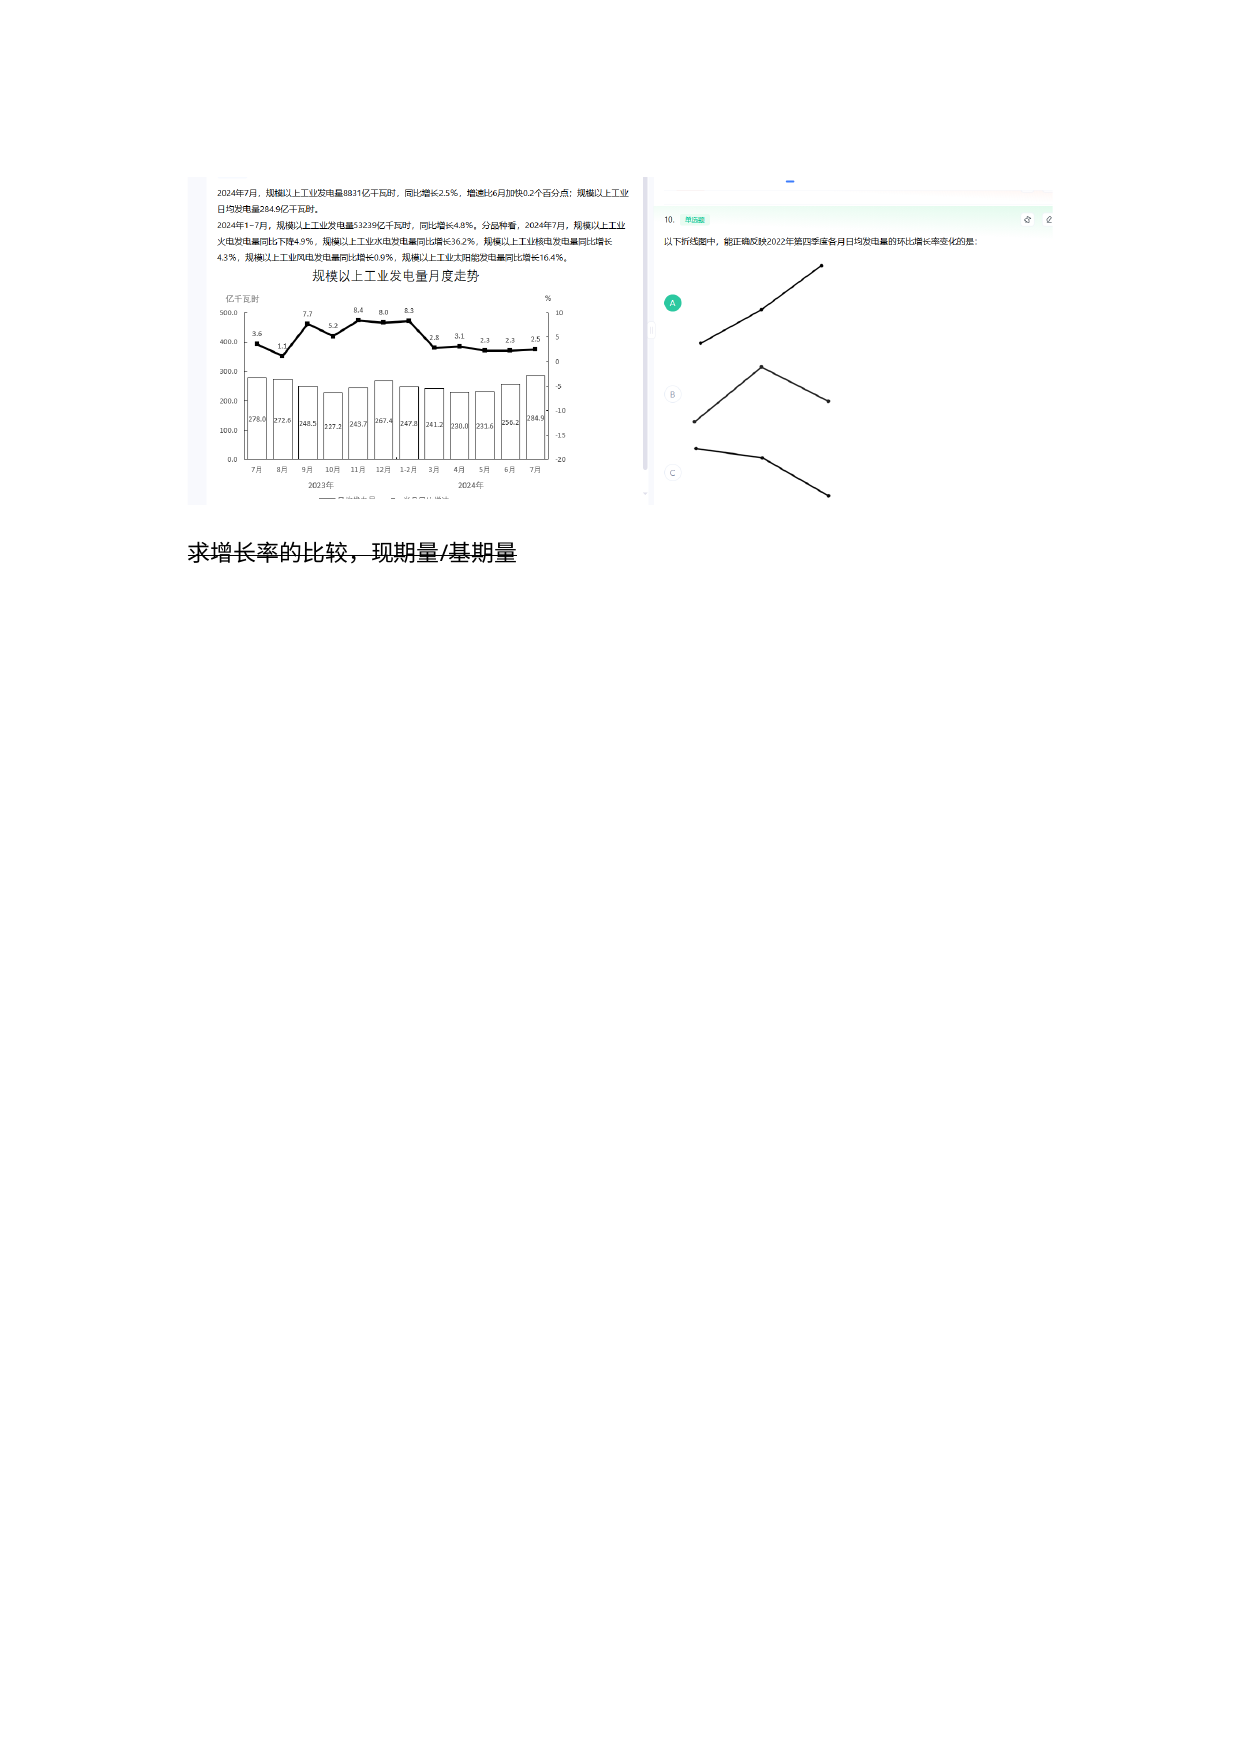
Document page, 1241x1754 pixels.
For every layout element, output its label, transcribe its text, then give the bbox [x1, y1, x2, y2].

list 求增长率的比较，现期量/基期量 [187, 519, 1053, 584]
picture [187, 177, 1053, 505]
